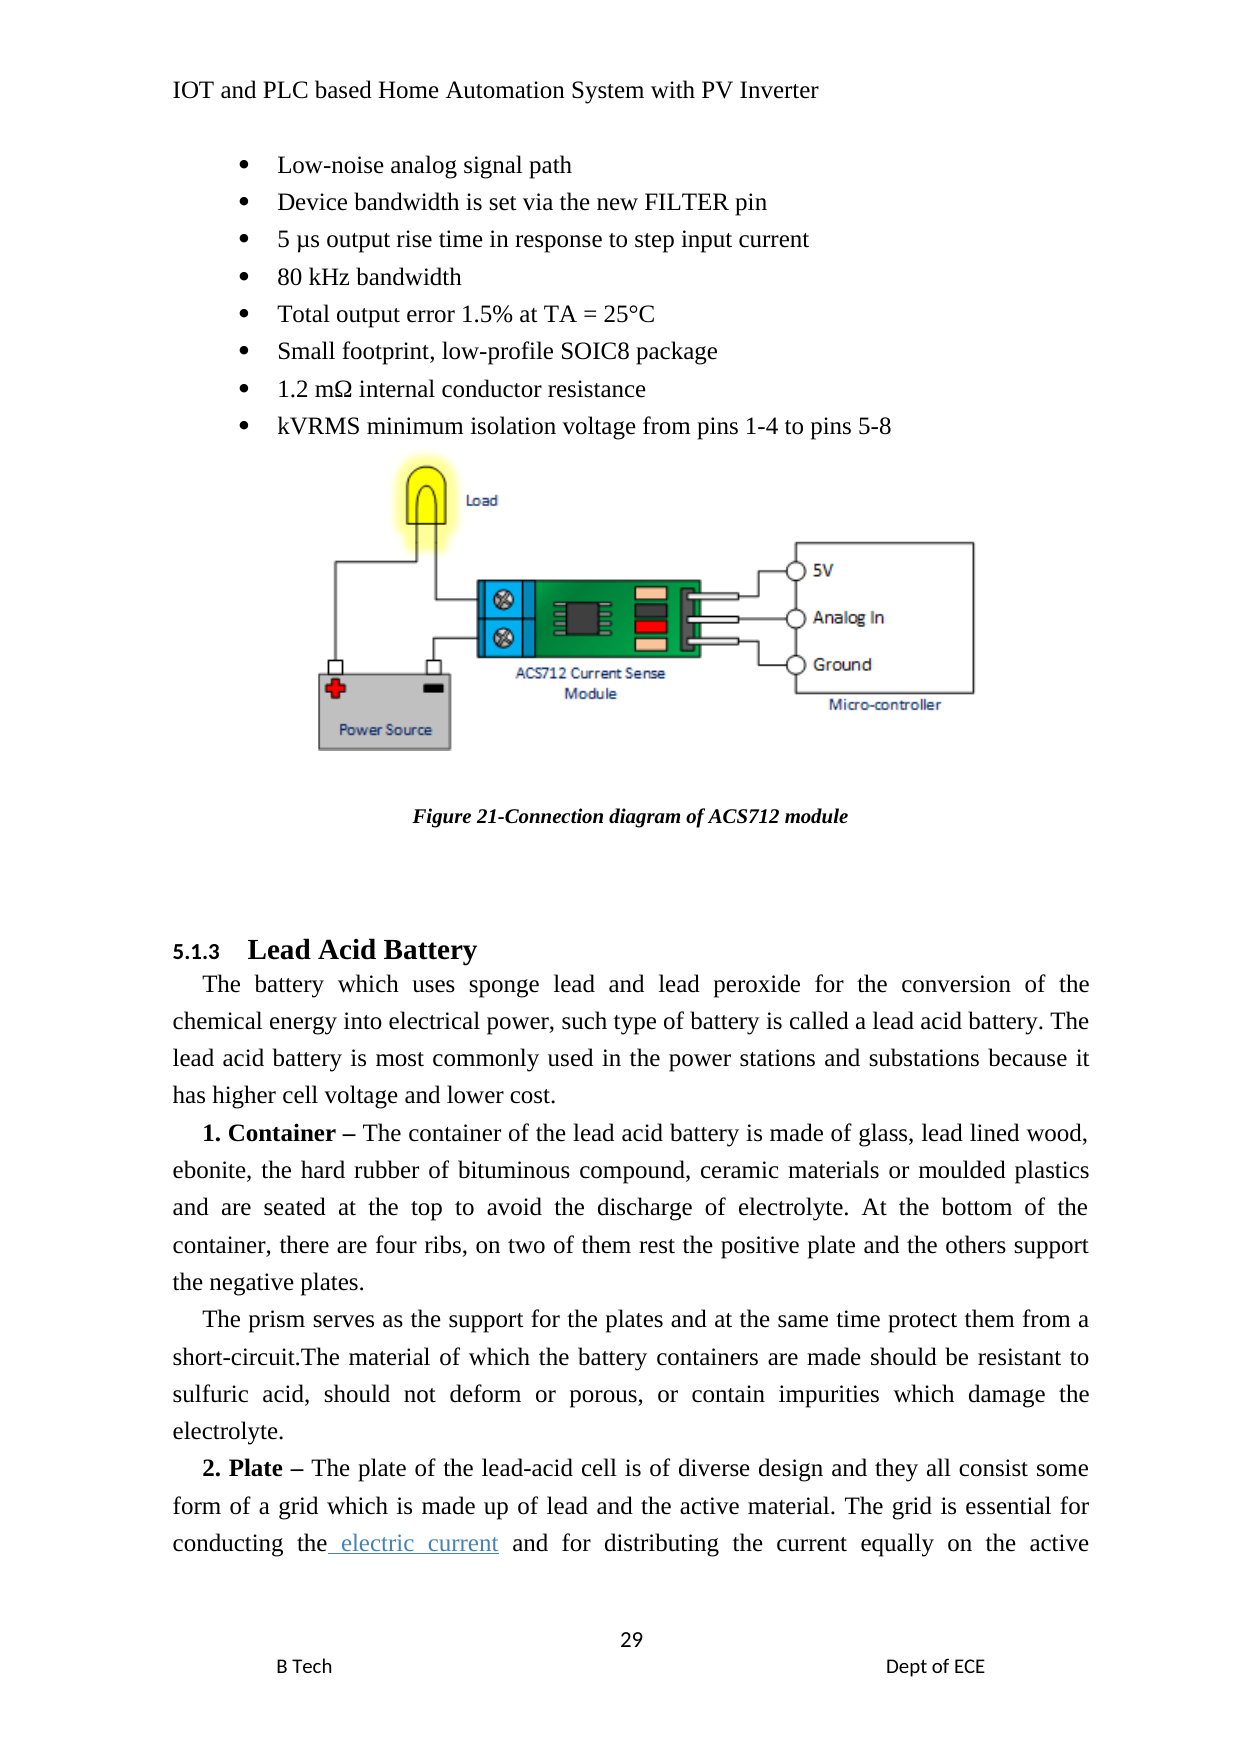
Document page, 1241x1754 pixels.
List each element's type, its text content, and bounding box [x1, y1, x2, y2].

picture [317, 448, 976, 751]
list Low-noise analog signal path [239, 150, 1090, 179]
list Device bandwidth is set via the new FILTER pin [239, 187, 1090, 216]
text 1. Container – The container of the lead acid battery is made of glass, lead lined wood, ebonite, the hard rubber of bituminous compound, ceramic materials or moulded plastics and are seated at the top to avoid the discharge of electrolyte. At the bottom of the container, there are four ribs, on two of them rest the positive plate and the others support the negative plates. [172, 1118, 1090, 1296]
list 80 kHz bandwidth [239, 262, 1090, 291]
list 5 µs output rise time in response to step input current [239, 224, 1090, 253]
text The prism serves as the support for the plates and at the same time protect them from a short-circuit.The material of which the battery containers are made should be resistant to sulfuric acid, should not deform or porous, or contain impurities which damage the electrolyte. [172, 1304, 1090, 1445]
list Small footprint, low-profile SOIC8 package [239, 336, 1090, 365]
list 1.2 mΩ internal conductor resistance [239, 374, 1090, 402]
text Figure 21-Connection diagram of ACS712 module [172, 804, 1090, 828]
list Total output error 1.5% at TA = 25°C [239, 299, 1090, 328]
list kVRMS minimum isolation voltage from pins 1-4 to pins 5-8 [239, 411, 1090, 440]
subtitle Lead Acid Battery [172, 932, 1090, 966]
text The battery which uses sponge lead and lead peroxide for the conversion of the chemical energy into electrical power, such type of battery is called a lead acid battery. The lead acid battery is most commonly used in the power stations and substations because it has higher cell voltage and lower cost. [172, 969, 1090, 1109]
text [172, 1453, 1090, 1557]
